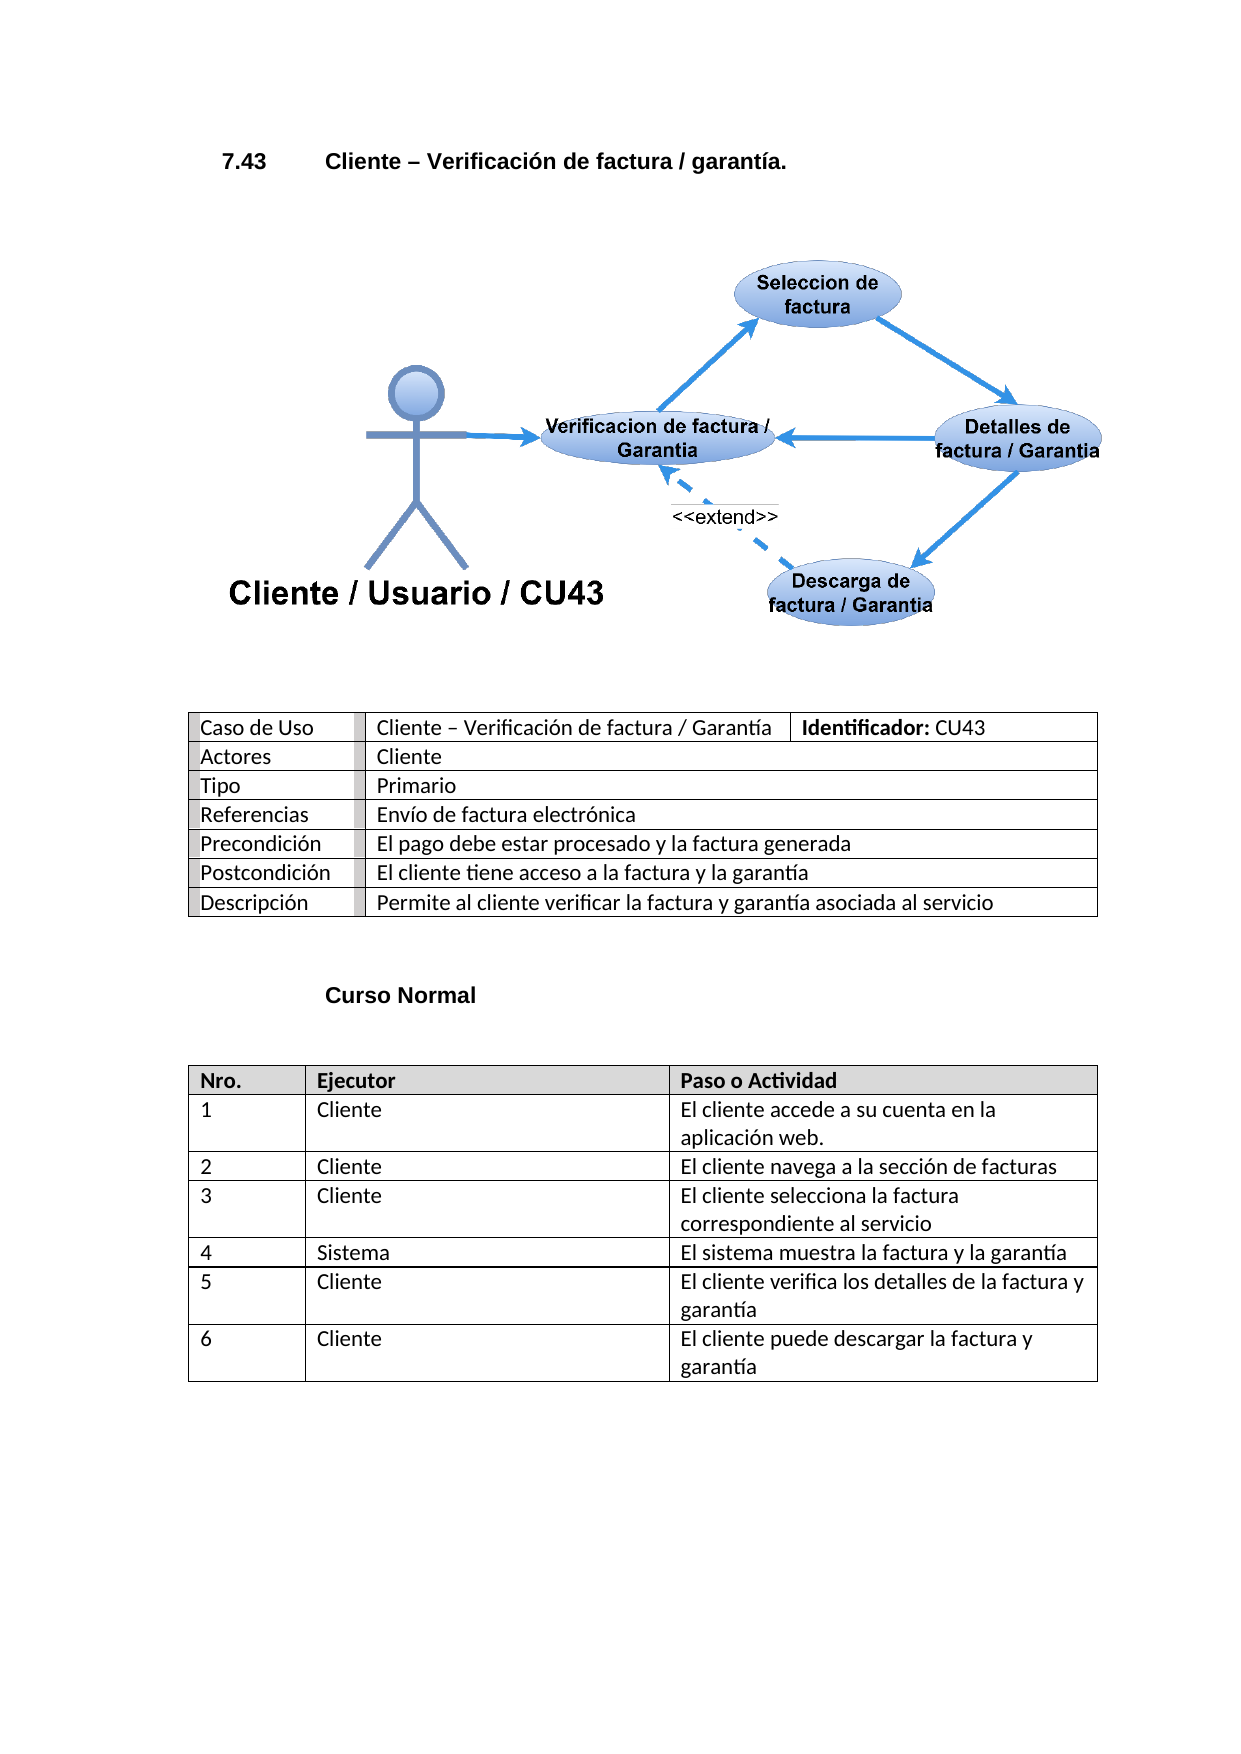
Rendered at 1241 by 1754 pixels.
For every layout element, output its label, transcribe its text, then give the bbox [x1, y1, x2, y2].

table_cell 6 [189, 1325, 305, 1381]
table_cell 5 [189, 1268, 305, 1323]
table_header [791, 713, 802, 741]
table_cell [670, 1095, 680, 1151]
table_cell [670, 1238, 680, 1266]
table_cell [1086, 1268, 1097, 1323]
table_header Ejecutor [306, 1066, 669, 1094]
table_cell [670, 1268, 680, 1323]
table_cell Cliente [306, 1325, 669, 1381]
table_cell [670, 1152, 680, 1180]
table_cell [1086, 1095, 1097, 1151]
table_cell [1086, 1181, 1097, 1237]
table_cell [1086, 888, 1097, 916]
table_header Paso o Actividad [670, 1066, 1097, 1094]
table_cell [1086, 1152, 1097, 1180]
table_cell Cliente [306, 1181, 669, 1237]
text Curso Normal [325, 982, 1063, 1009]
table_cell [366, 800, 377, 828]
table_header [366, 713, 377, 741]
picture [221, 253, 1108, 632]
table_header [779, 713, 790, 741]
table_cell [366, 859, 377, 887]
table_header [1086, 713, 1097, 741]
list Cliente – Verificación de factura / garantía. [222, 148, 1063, 174]
table_cell 3 [189, 1181, 305, 1237]
table_cell 1 [189, 1095, 305, 1151]
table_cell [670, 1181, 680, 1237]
table_header Nro. [189, 1066, 305, 1094]
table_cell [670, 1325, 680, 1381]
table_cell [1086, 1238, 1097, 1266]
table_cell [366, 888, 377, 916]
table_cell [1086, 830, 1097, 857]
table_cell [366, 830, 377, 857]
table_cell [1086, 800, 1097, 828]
table_cell Cliente [306, 1095, 669, 1151]
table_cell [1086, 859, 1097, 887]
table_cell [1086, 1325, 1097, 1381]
table_cell Cliente [306, 1268, 669, 1323]
